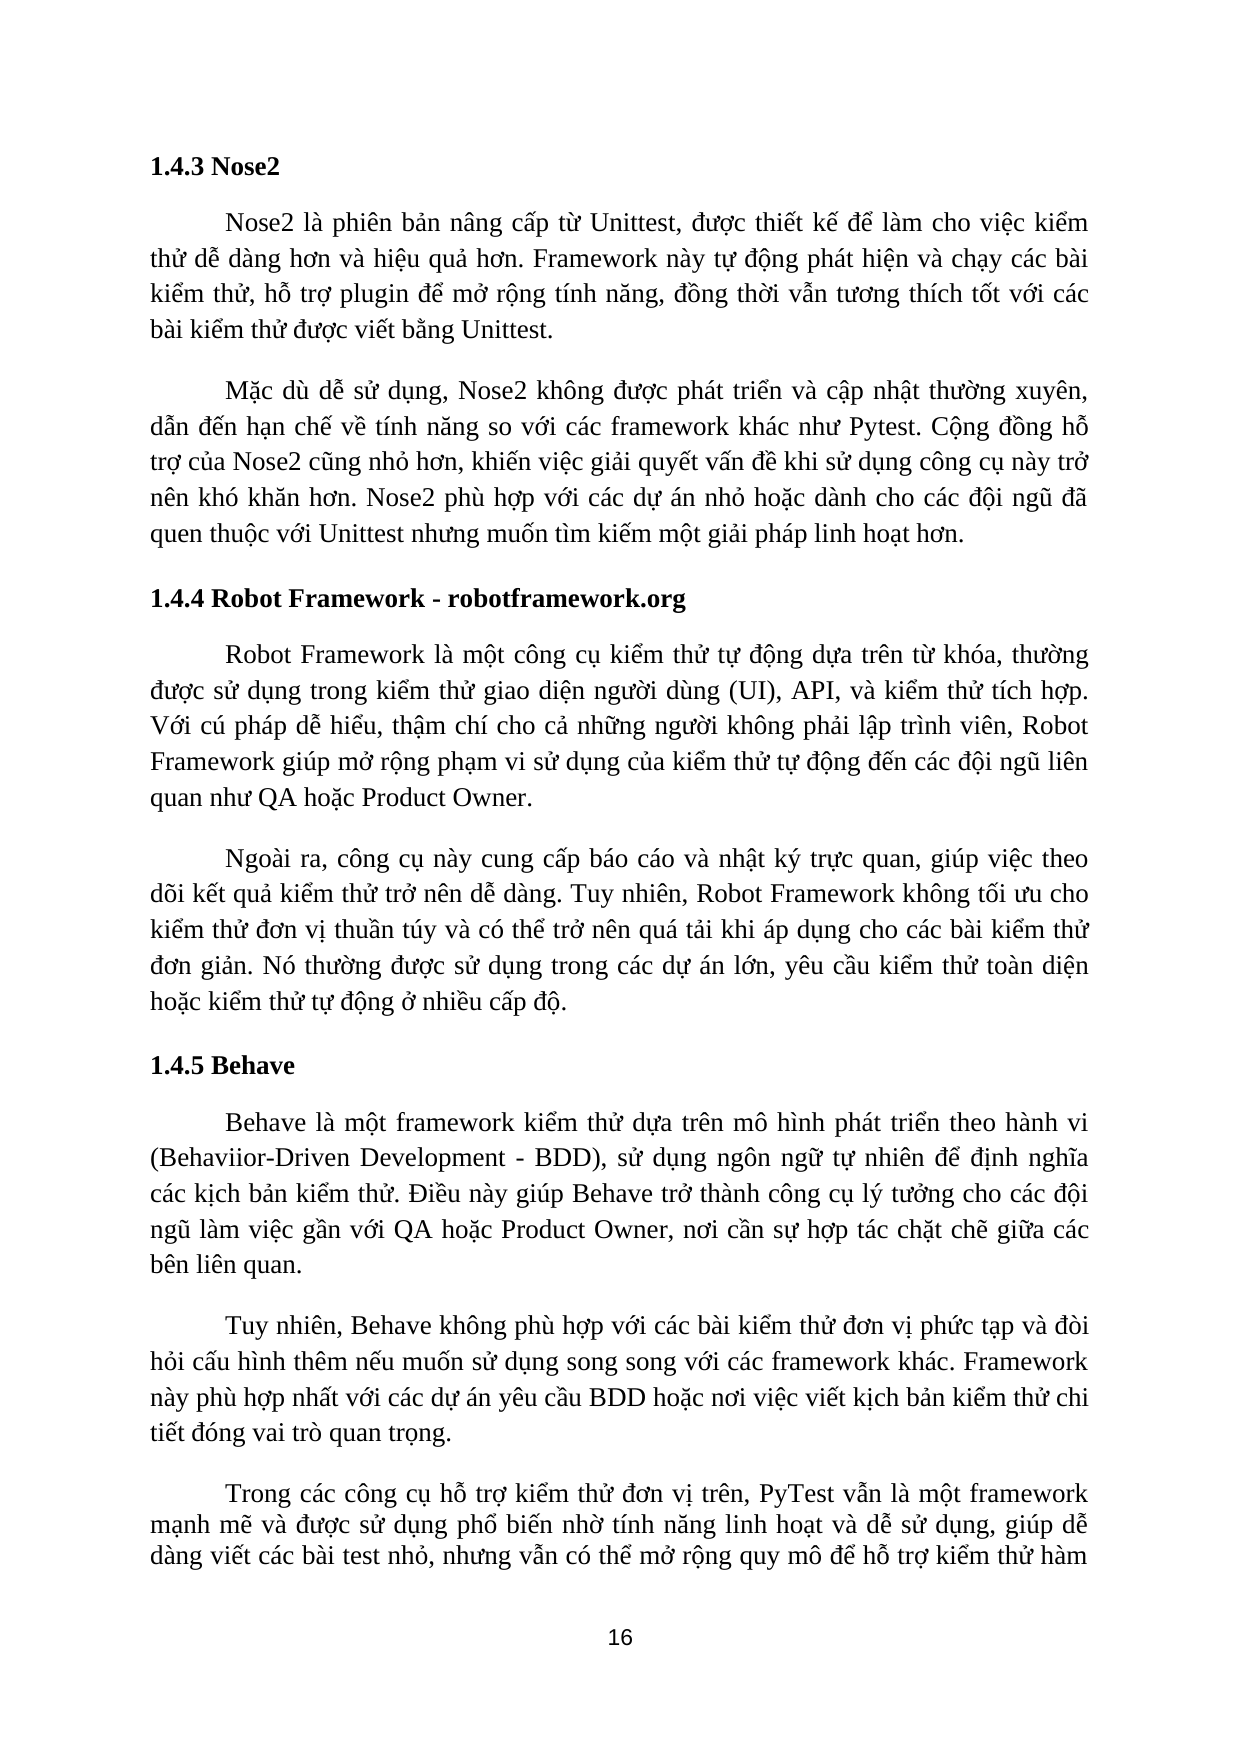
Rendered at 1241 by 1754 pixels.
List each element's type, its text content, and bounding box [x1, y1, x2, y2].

text Nose2 là phiên bản nâng cấp từ Unittest, được thiết kế để làm cho việc kiểm thử dễ dàng hơn và hiệu quả hơn. Framework này tự động phát hiện và chạy các bài kiểm thử, hỗ trợ plugin để mở rộng tính năng, đồng thời vẫn tương thích tốt với các bài kiểm thử được viết bằng Unittest. [150, 206, 1090, 344]
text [150, 1477, 1090, 1571]
text Tuy nhiên, Behave không phù hợp với các bài kiểm thử đơn vị phức tạp và đòi hỏi cấu hình thêm nếu muốn sử dụng song song với các framework khác. Framework này phù hợp nhất với các dự án yêu cầu BDD hoặc nơi việc viết kịch bản kiểm thử chi tiết đóng vai trò quan trọng. [150, 1309, 1090, 1448]
text Mặc dù dễ sử dụng, Nose2 không được phát triển và cập nhật thường xuyên, dẫn đến hạn chế về tính năng so với các framework khác như Pytest. Cộng đồng hỗ trợ của Nose2 cũng nhỏ hơn, khiến việc giải quyết vấn đề khi sử dụng công cụ này trở nên khó khăn hơn. Nose2 phù hợp với các dự án nhỏ hoặc dành cho các đội ngũ đã quen thuộc với Unittest nhưng muốn tìm kiếm một giải pháp linh hoạt hơn. [150, 374, 1090, 548]
text Ngoài ra, công cụ này cung cấp báo cáo và nhật ký trực quan, giúp việc theo dõi kết quả kiểm thử trở nên dễ dàng. Tuy nhiên, Robot Framework không tối ưu cho kiểm thử đơn vị thuần túy và có thể trở nên quá tải khi áp dụng cho các bài kiểm thử đơn giản. Nó thường được sử dụng trong các dự án lớn, yêu cầu kiểm thử toàn diện hoặc kiểm thử tự động ở nhiều cấp độ. [150, 842, 1090, 1016]
subtitle 1.4.3 Nose2 [150, 150, 1090, 181]
subtitle 1.4.5 Behave [150, 1049, 1090, 1081]
subtitle 1.4.4 Robot Framework - robotframework.org [150, 582, 1090, 613]
text Robot Framework là một công cụ kiểm thử tự động dựa trên từ khóa, thường được sử dụng trong kiểm thử giao diện người dùng (UI), API, và kiểm thử tích hợp. Với cú pháp dễ hiểu, thậm chí cho cả những người không phải lập trình viên, Robot Framework giúp mở rộng phạm vi sử dụng của kiểm thử tự động đến các đội ngũ liên quan như QA hoặc Product Owner. [150, 638, 1090, 812]
text Behave là một framework kiểm thử dựa trên mô hình phát triển theo hành vi (Behaviior-Driven Development - BDD), sử dụng ngôn ngữ tự nhiên để định nghĩa các kịch bản kiểm thử. Điều này giúp Behave trở thành công cụ lý tưởng cho các đội ngũ làm việc gần với QA hoặc Product Owner, nơi cần sự hợp tác chặt chẽ giữa các bên liên quan. [150, 1106, 1090, 1280]
